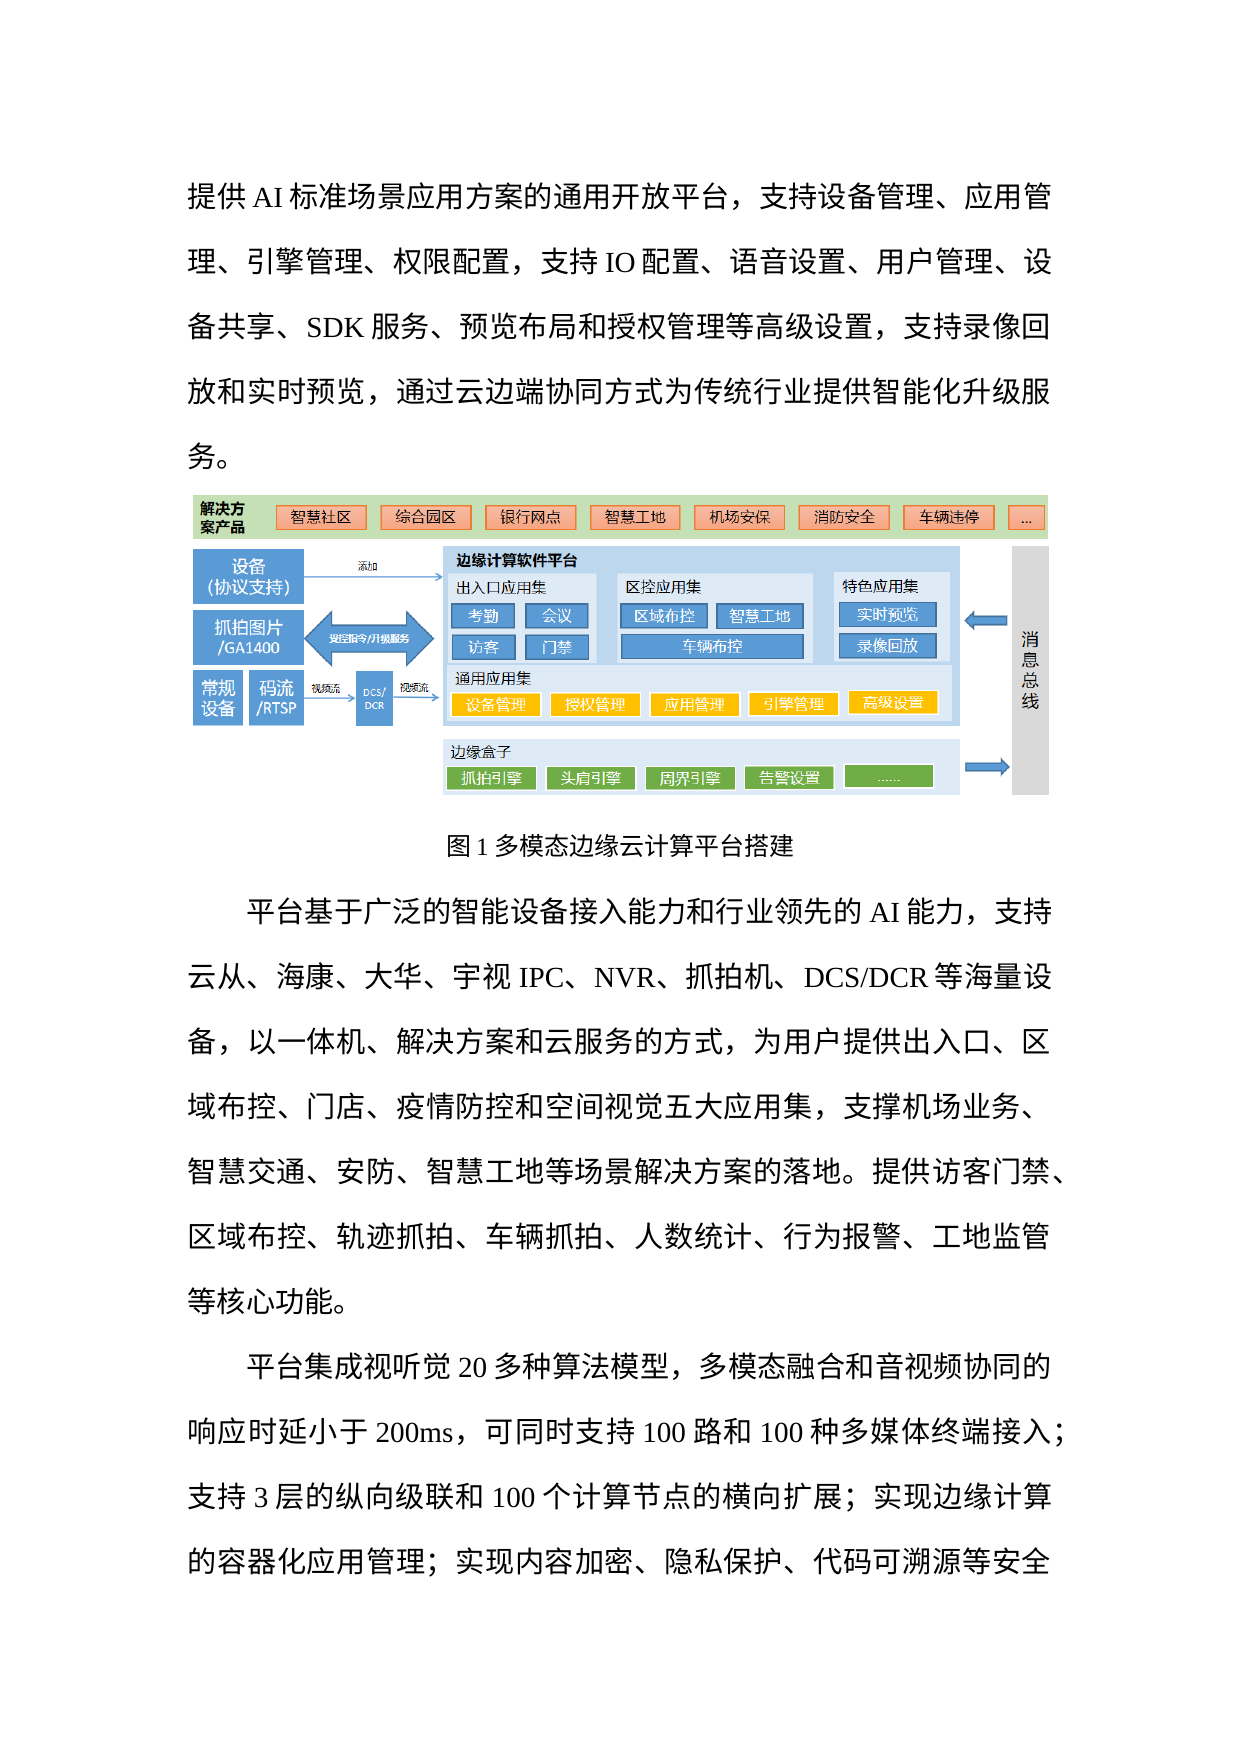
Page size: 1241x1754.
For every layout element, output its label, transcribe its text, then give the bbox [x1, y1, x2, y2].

picture [187, 487, 1053, 804]
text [187, 162, 1053, 487]
text 图1 多模态边缘云计算平台搭建 [187, 812, 1053, 877]
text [187, 1332, 1053, 1592]
text 平台基于广泛的智能设备接入能力和行业领先的AI能力，支持云从、海康、大华、宇视IPC、NVR、抓拍机、DCS/DCR等海量设备，以一体机、解决方案和云服务的方式，为用户提供出入口、区域布控、门店、疫情防控和空间视觉五大应用集，支撑机场业务、智慧交通、安防、智慧工地等场景解决方案的落地。提供访客门禁、区域布控、轨迹抓拍、车辆抓拍、人数统计、行为报警、工地监管等核心功能。 [187, 877, 1053, 1332]
